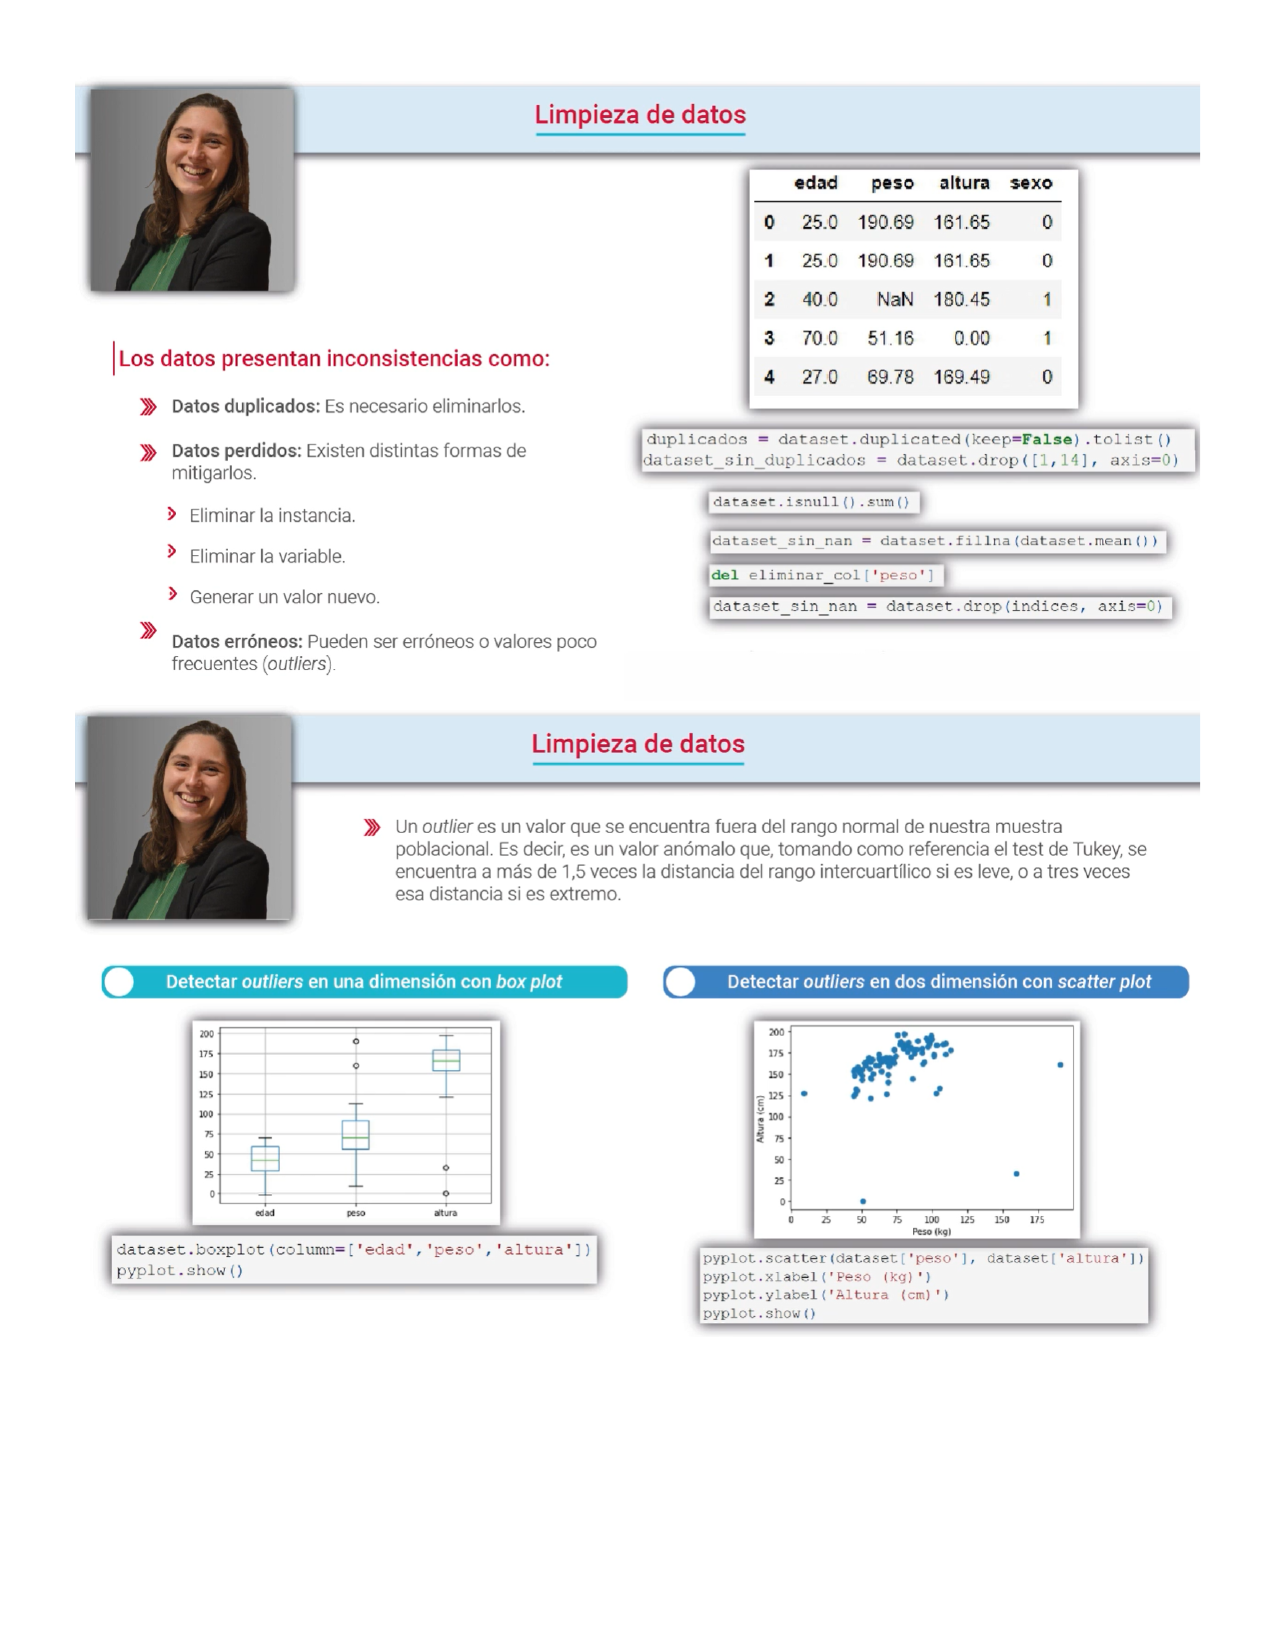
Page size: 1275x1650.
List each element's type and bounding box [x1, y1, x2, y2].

picture [75, 705, 1200, 1337]
picture [75, 75, 1200, 701]
